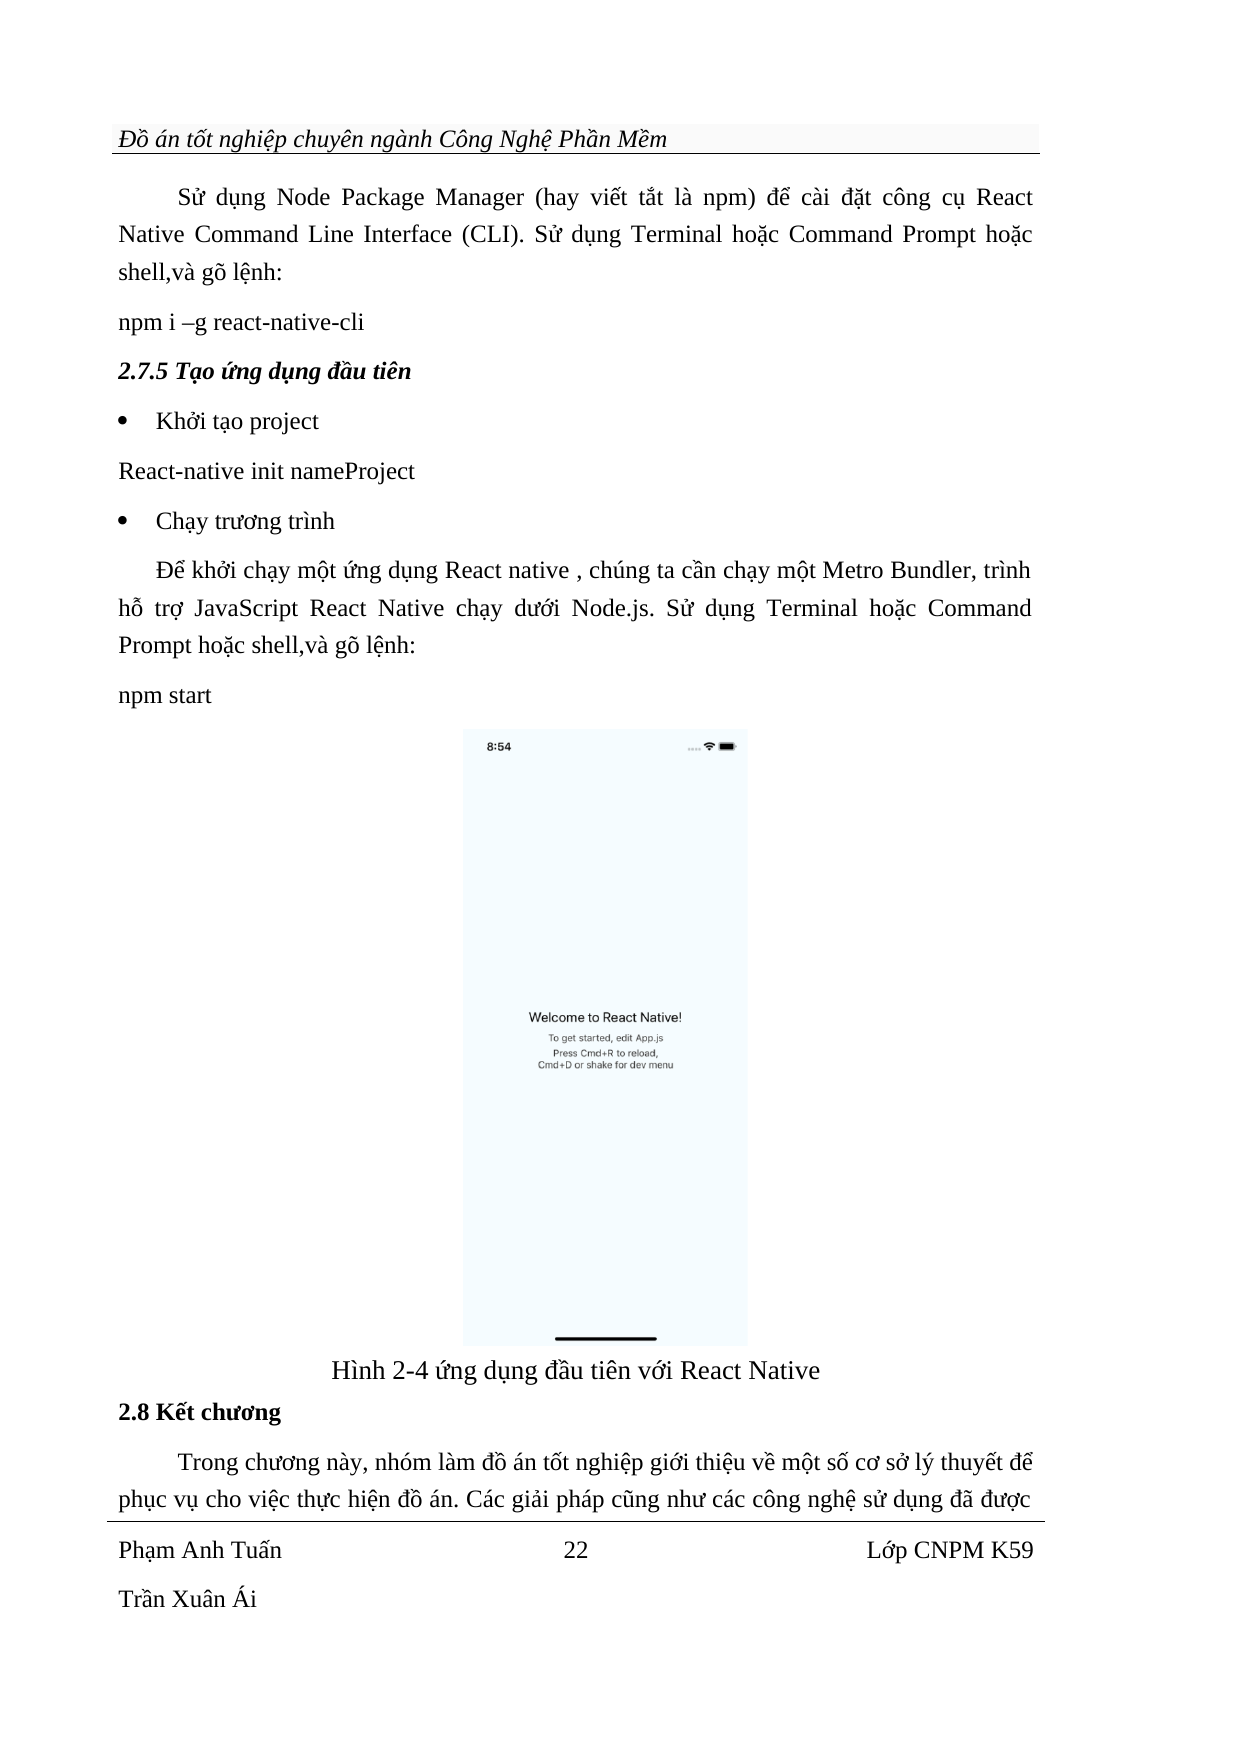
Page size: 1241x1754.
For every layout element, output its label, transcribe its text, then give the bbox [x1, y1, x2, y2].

subtitle Kết chương [118, 1397, 1033, 1426]
picture [463, 729, 748, 1346]
list Khởi tạo project [118, 406, 1033, 435]
table_header React-native init nameProject [107, 444, 1021, 493]
table_header npm start [107, 668, 1021, 717]
list Chạy trương trình [118, 506, 1033, 534]
subtitle Tạo ứng dụng đầu tiên [118, 356, 1033, 385]
text Để khởi chạy một ứng dụng React native , chúng ta cần chạy một Metro Bundler, trình hỗ trợ JavaScript React Native chạy dưới Node.js. Sử dụng Terminal hoặc Command Prompt hoặc shell,và gõ lệnh: [118, 556, 1033, 659]
text Sử dụng Node Package Manager (hay viết tắt là npm) để cài đặt công cụ React Native Command Line Interface (CLI). Sử dụng Terminal hoặc Command Prompt hoặc shell,và gõ lệnh: [118, 182, 1033, 286]
table_header npm i –g react-native-cli [107, 294, 1021, 344]
